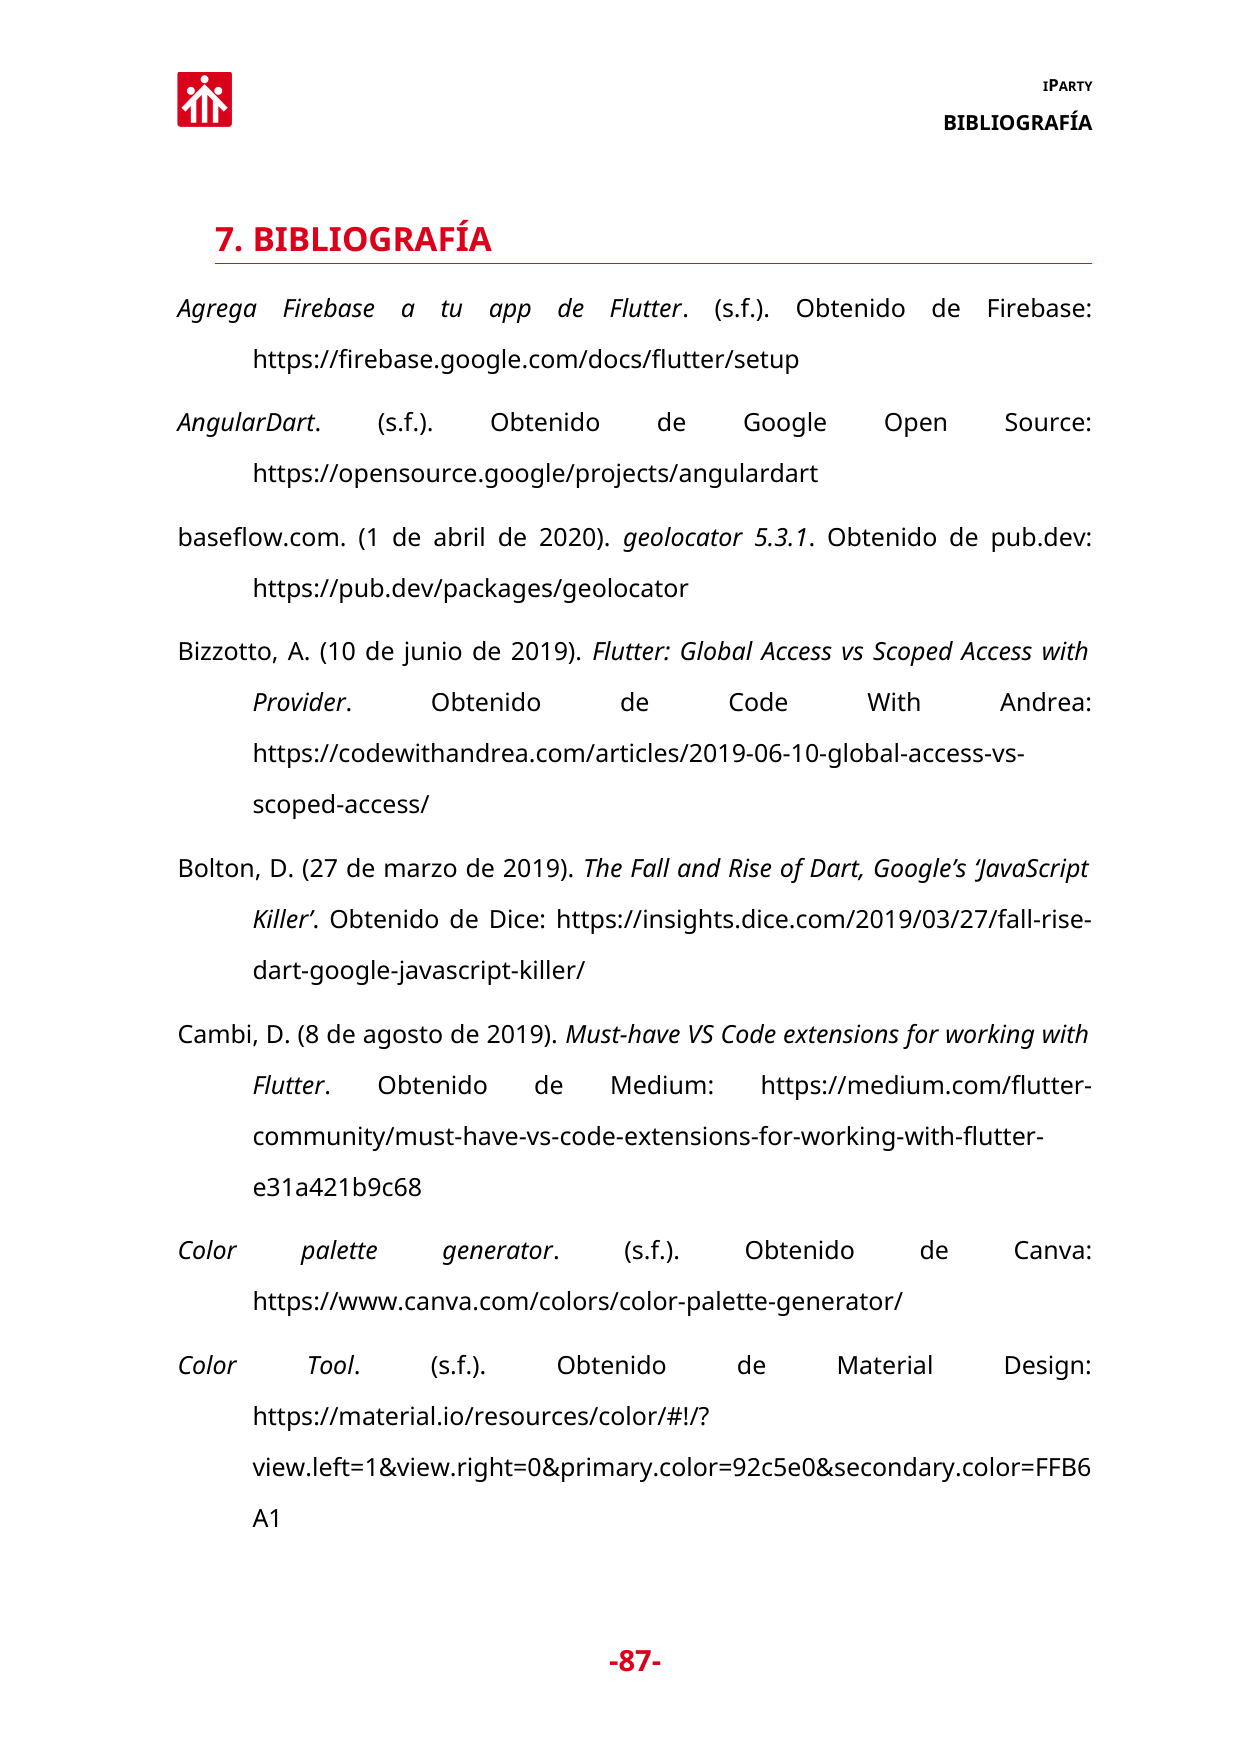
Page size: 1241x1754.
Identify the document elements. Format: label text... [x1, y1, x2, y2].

picture [177, 72, 232, 127]
subtitle Bibliografía [215, 216, 1092, 263]
text baseflow.com. (1 de abril de 2020). geolocator 5.3.1. Obtenido de pub.dev: https://pub.dev/packages/geolocator [177, 519, 1092, 604]
text Bolton, D. (27 de marzo de 2019). The Fall and Rise of Dart, Google’s ‘JavaScript Killer’. Obtenido de Dice: https://insights.dice.com/2019/03/27/fall-rise-dart-google-javascript-killer/ [177, 851, 1092, 987]
text Agrega Firebase a tu app de Flutter. (s.f.). Obtenido de Firebase: https://firebase.google.com/docs/flutter/setup [177, 290, 1092, 375]
text Color palette generator. (s.f.). Obtenido de Canva: https://www.canva.com/colors/color-palette-generator/ [177, 1233, 1092, 1318]
text Bizzotto, A. (10 de junio de 2019). Flutter: Global Access vs Scoped Access with Provider. Obtenido de Code With Andrea: https://codewithandrea.com/articles/2019-06-10-global-access-vs-scoped-access/ [177, 634, 1092, 821]
text Color Tool. (s.f.). Obtenido de Material Design: https://material.io/resources/color/#!/?view.left=1&view.right=0&primary.color=92c5e0&secondary.color=FFB6A1 [177, 1348, 1092, 1535]
text AngularDart. (s.f.). Obtenido de Google Open Source: https://opensource.google/projects/angulardart [177, 405, 1092, 490]
text Cambi, D. (8 de agosto de 2019). Must-have VS Code extensions for working with Flutter. Obtenido de Medium: https://medium.com/flutter-community/must-have-vs-code-extensions-for-working-with-flutter-e31a421b9c68 [177, 1016, 1092, 1203]
